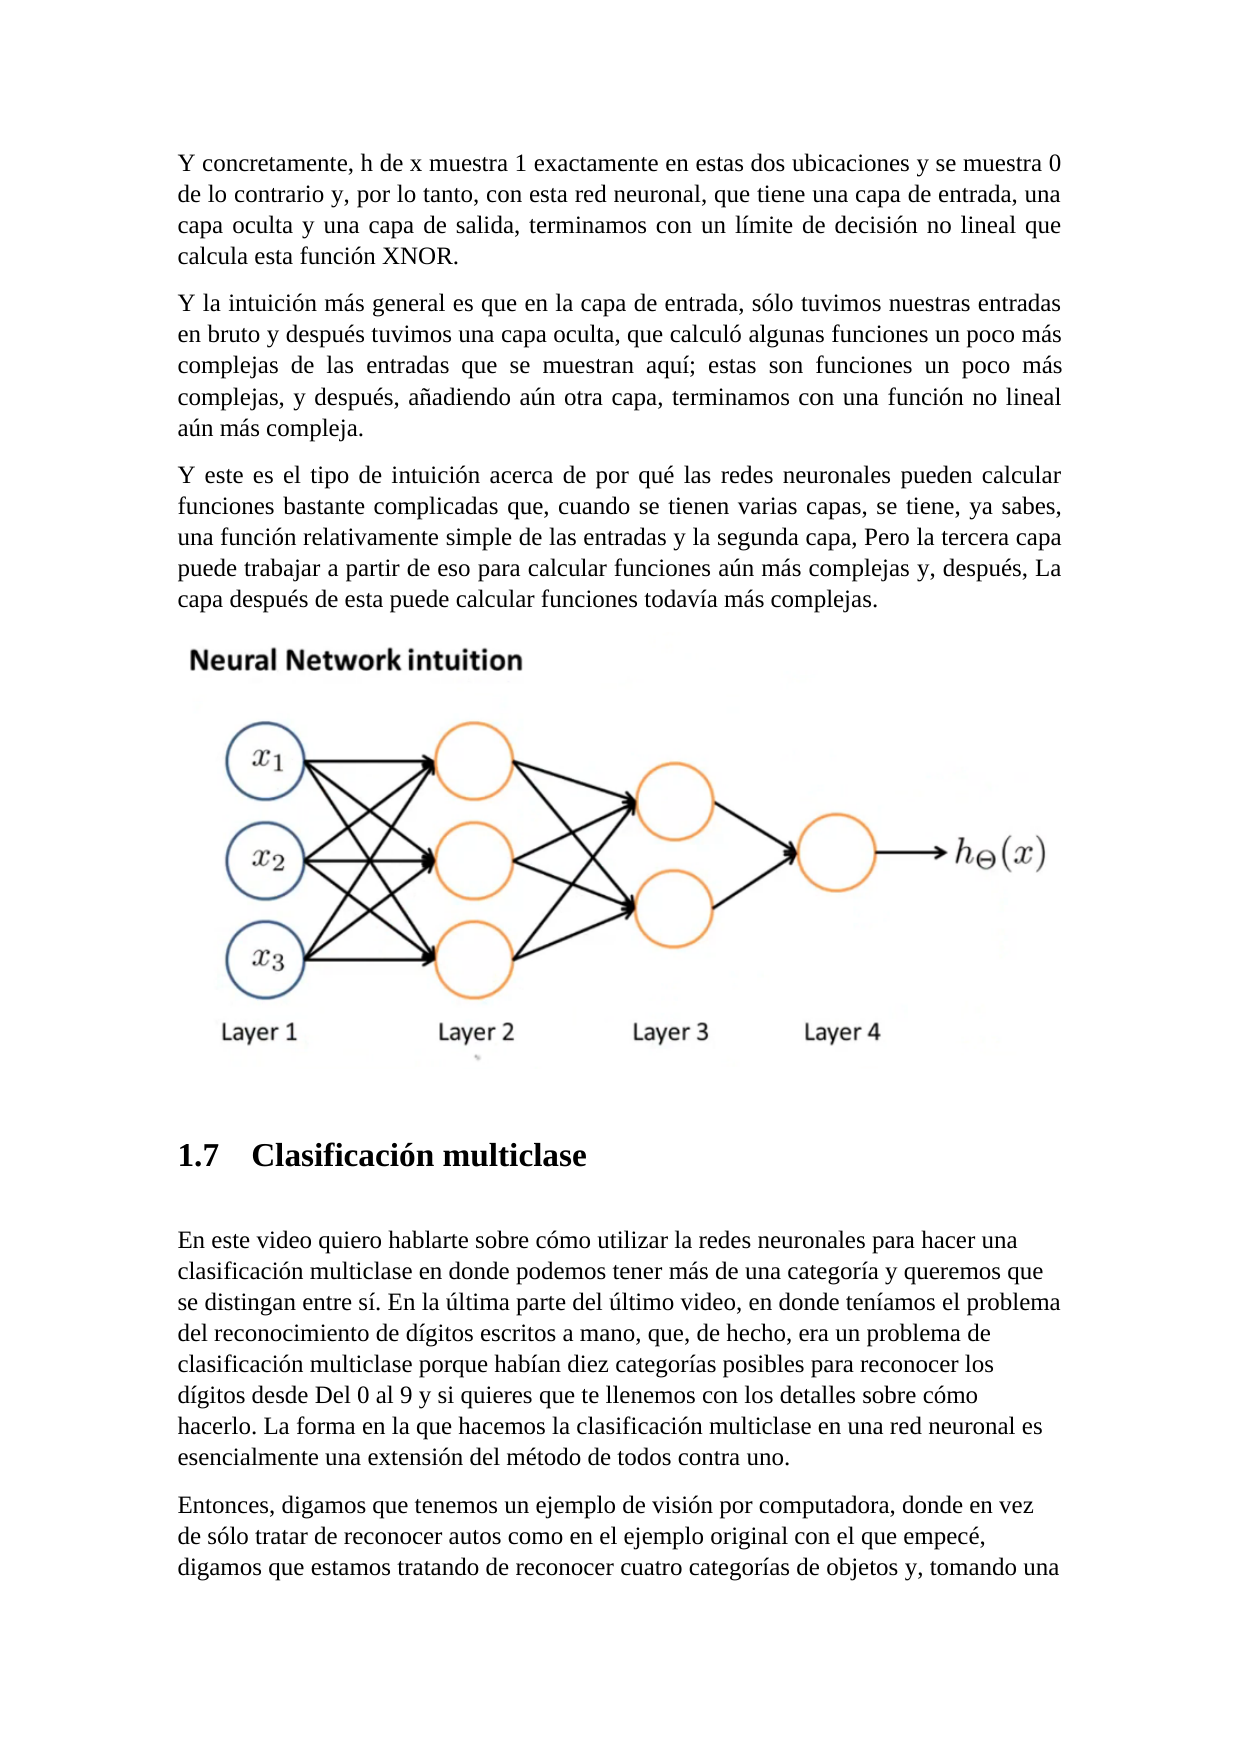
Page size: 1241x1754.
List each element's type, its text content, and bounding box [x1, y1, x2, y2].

text Y este es el tipo de intuición acerca de por qué las redes neuronales pueden calcular funciones bastante complicadas que, cuando se tienen varias capas, se tiene, ya sabes, una función relativamente simple de las entradas y la segunda capa, Pero la tercera capa puede trabajar a partir de eso para calcular funciones aún más complejas y, después, La capa después de esta puede calcular funciones todavía más complejas. [177, 460, 1063, 613]
subtitle Clasificación multiclase [177, 1136, 1063, 1174]
text Y la intuición más general es que en la capa de entrada, sólo tuvimos nuestras entradas en bruto y después tuvimos una capa oculta, que calculó algunas funciones un poco más complejas de las entradas que se muestran aquí; estas son funciones un poco más complejas, y después, añadiendo aún otra capa, terminamos con una función no lineal aún más compleja. [177, 288, 1063, 441]
picture [177, 632, 1063, 1069]
text En este video quiero hablarte sobre cómo utilizar la redes neuronales para hacer una clasificación multiclase en donde podemos tener más de una categoría y queremos que se distingan entre sí. En la última parte del último video, en donde teníamos el problema del reconocimiento de dígitos escritos a mano, que, de hecho, era un problema de clasificación multiclase porque habían diez categorías posibles para reconocer los dígitos desde Del 0 al 9 y si quieres que te llenemos con los detalles sobre cómo hacerlo. La forma en la que hacemos la clasificación multiclase en una red neuronal es esencialmente una extensión del método de todos contra uno. [177, 1225, 1063, 1471]
text Y concretamente, h de x muestra 1 exactamente en estas dos ubicaciones y se muestra 0 de lo contrario y, por lo tanto, con esta red neuronal, que tiene una capa de entrada, una capa oculta y una capa de salida, terminamos con un límite de decisión no lineal que calcula esta función XNOR. [177, 148, 1063, 269]
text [177, 1490, 1063, 1581]
